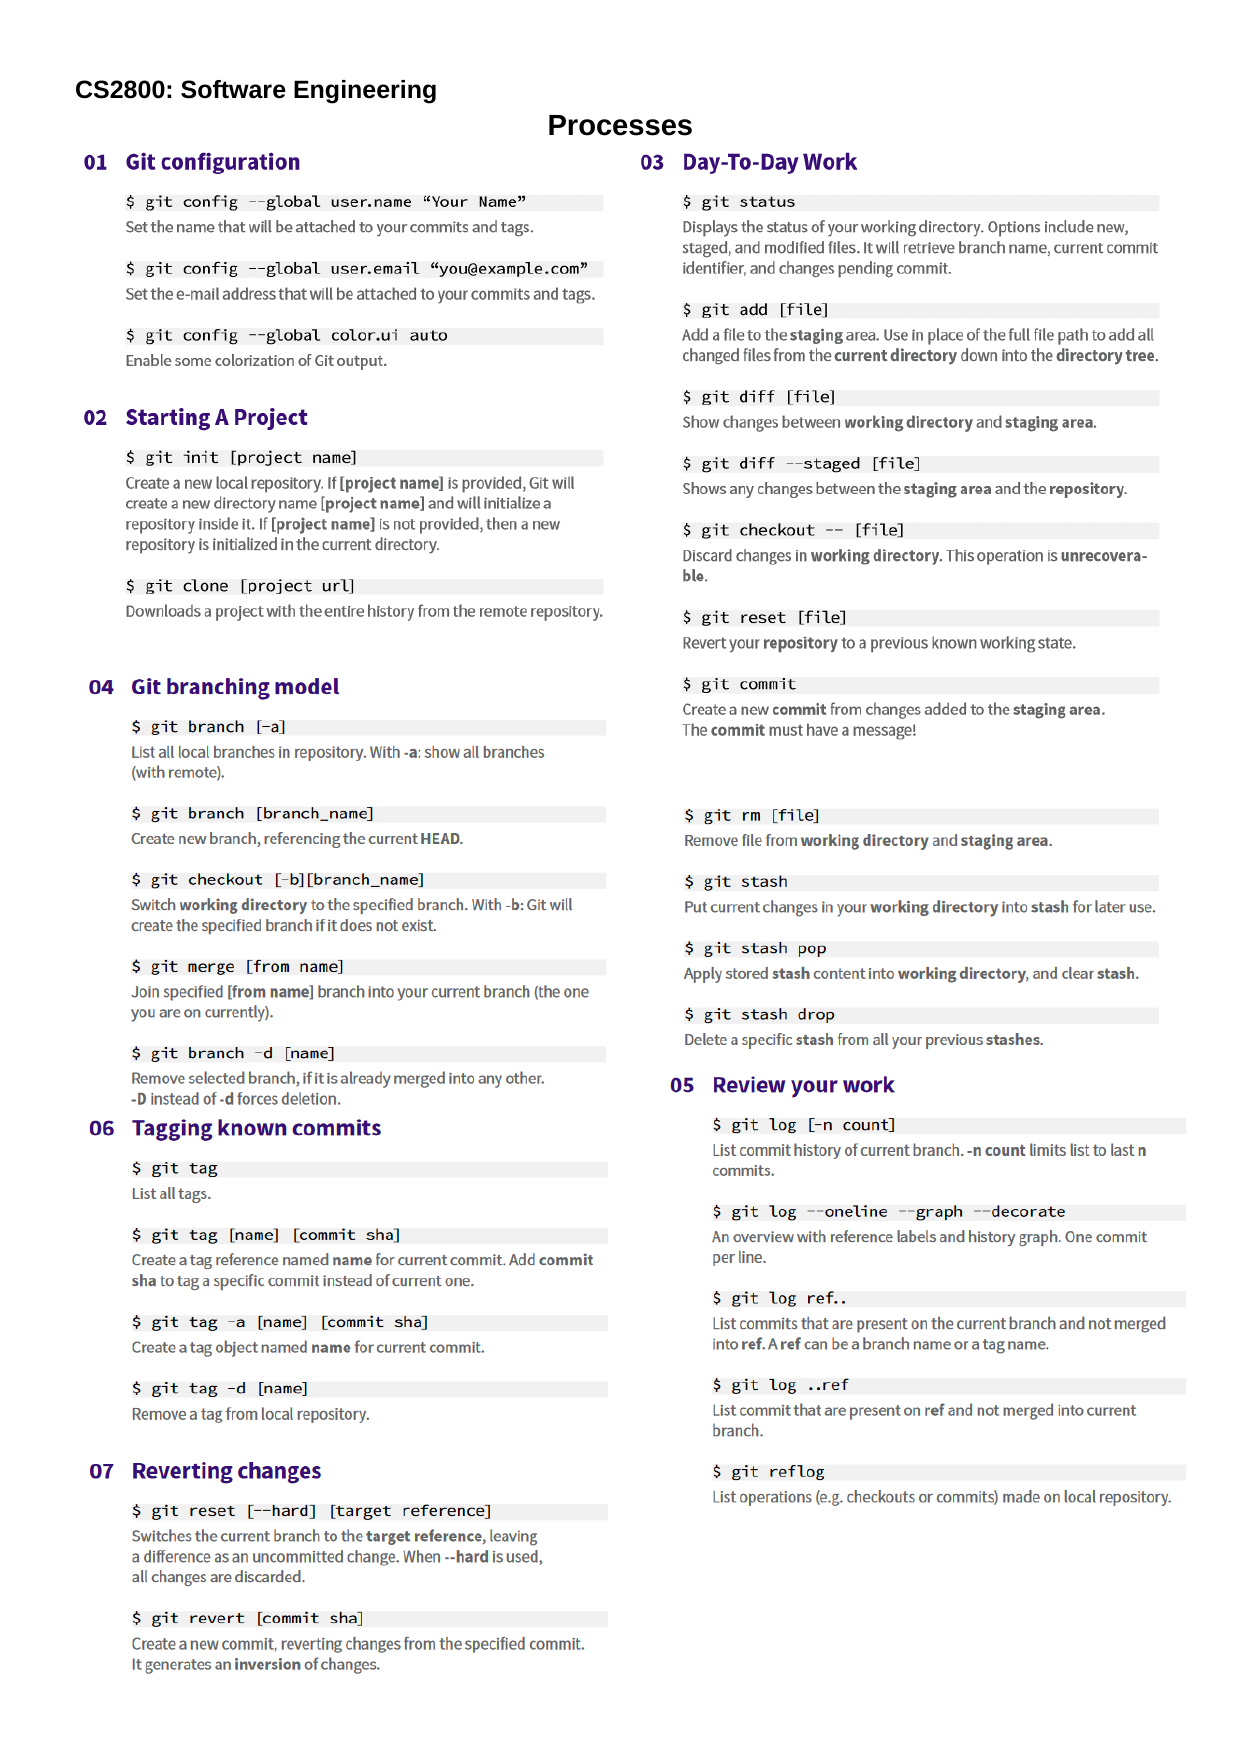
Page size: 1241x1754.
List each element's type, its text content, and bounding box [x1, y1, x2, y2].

subtitle Processes [75, 108, 1165, 142]
picture [75, 143, 1166, 1694]
picture [627, 797, 1193, 1532]
